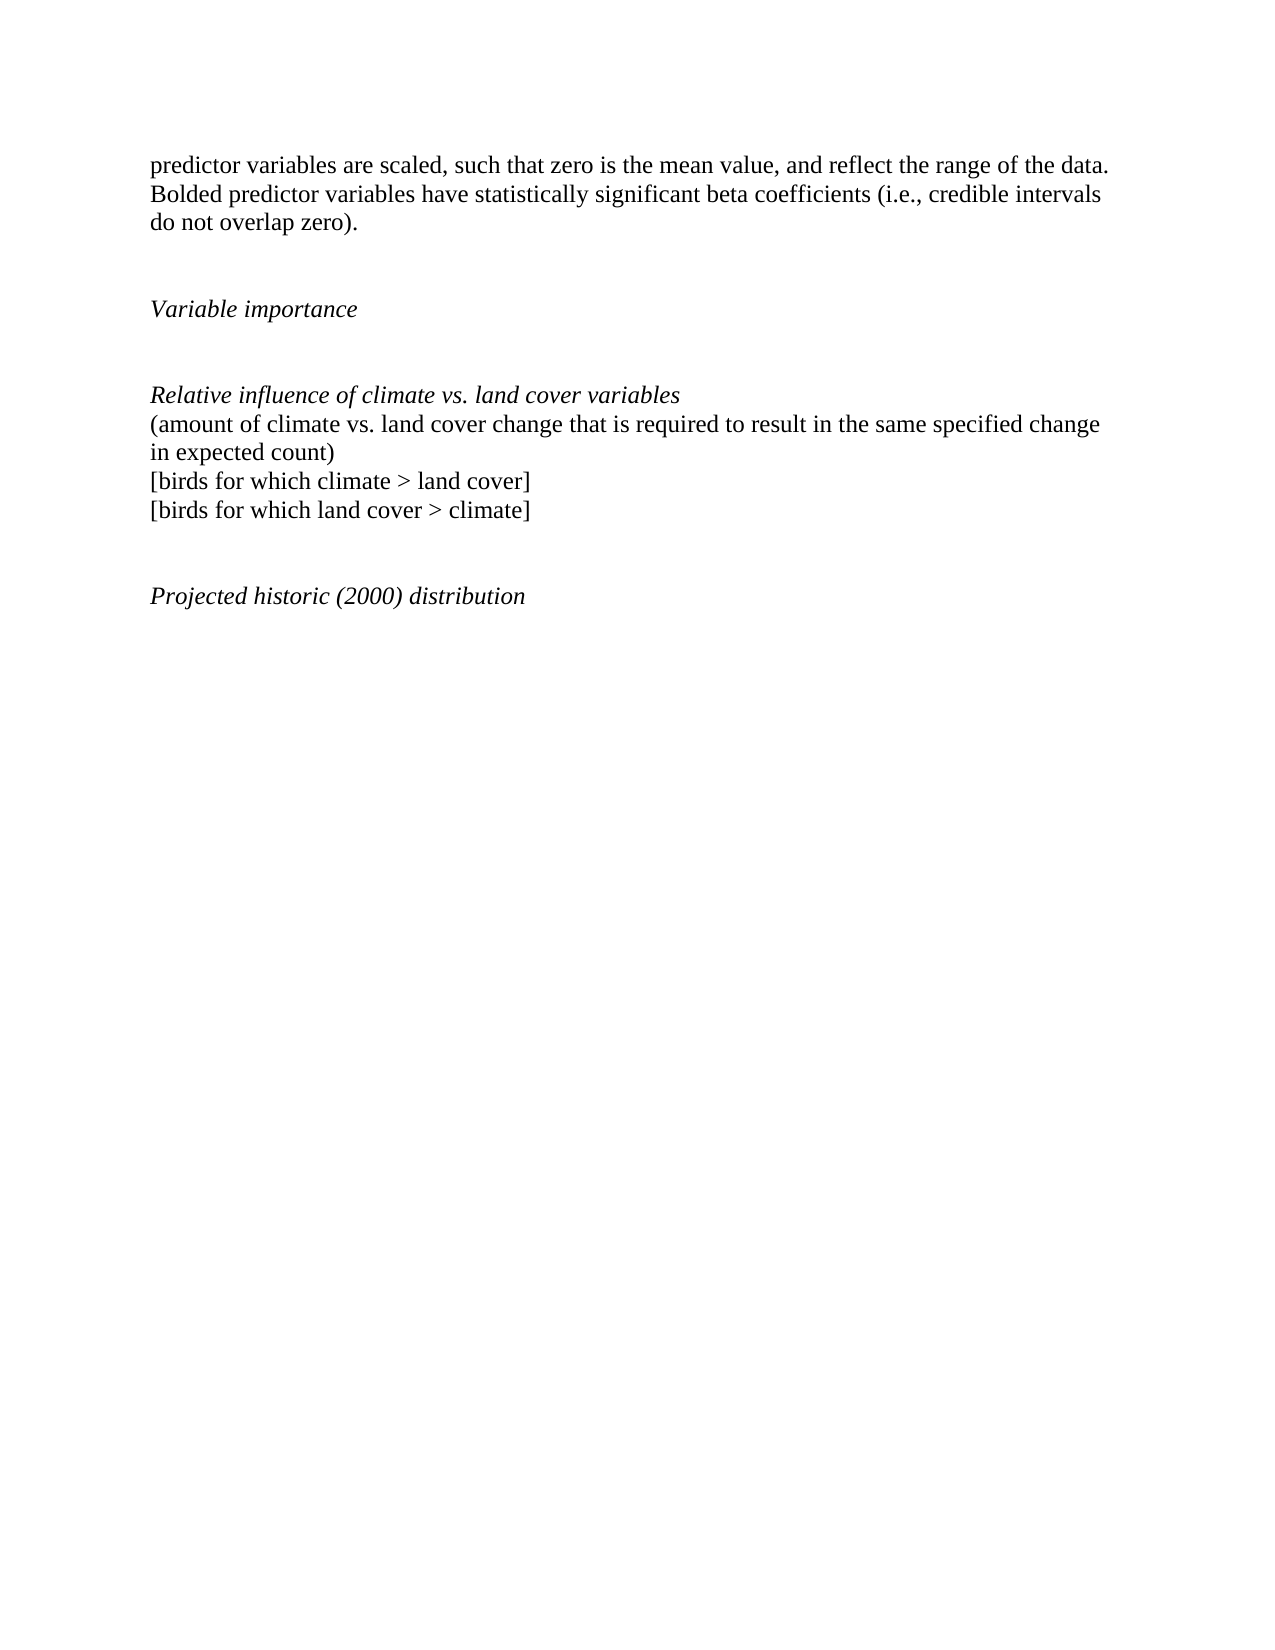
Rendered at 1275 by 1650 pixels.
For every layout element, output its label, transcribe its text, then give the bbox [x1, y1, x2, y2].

text Projected historic (2000) distribution [150, 581, 1125, 610]
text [150, 150, 1125, 236]
text [birds for which land cover > climate] [150, 495, 1125, 524]
text [birds for which climate > land cover] [150, 466, 1125, 495]
text Relative influence of climate vs. land cover variables [150, 380, 1125, 409]
text Variable importance [150, 294, 1125, 322]
text (amount of climate vs. land cover change that is required to result in the same specified change in expected count) [150, 409, 1125, 466]
